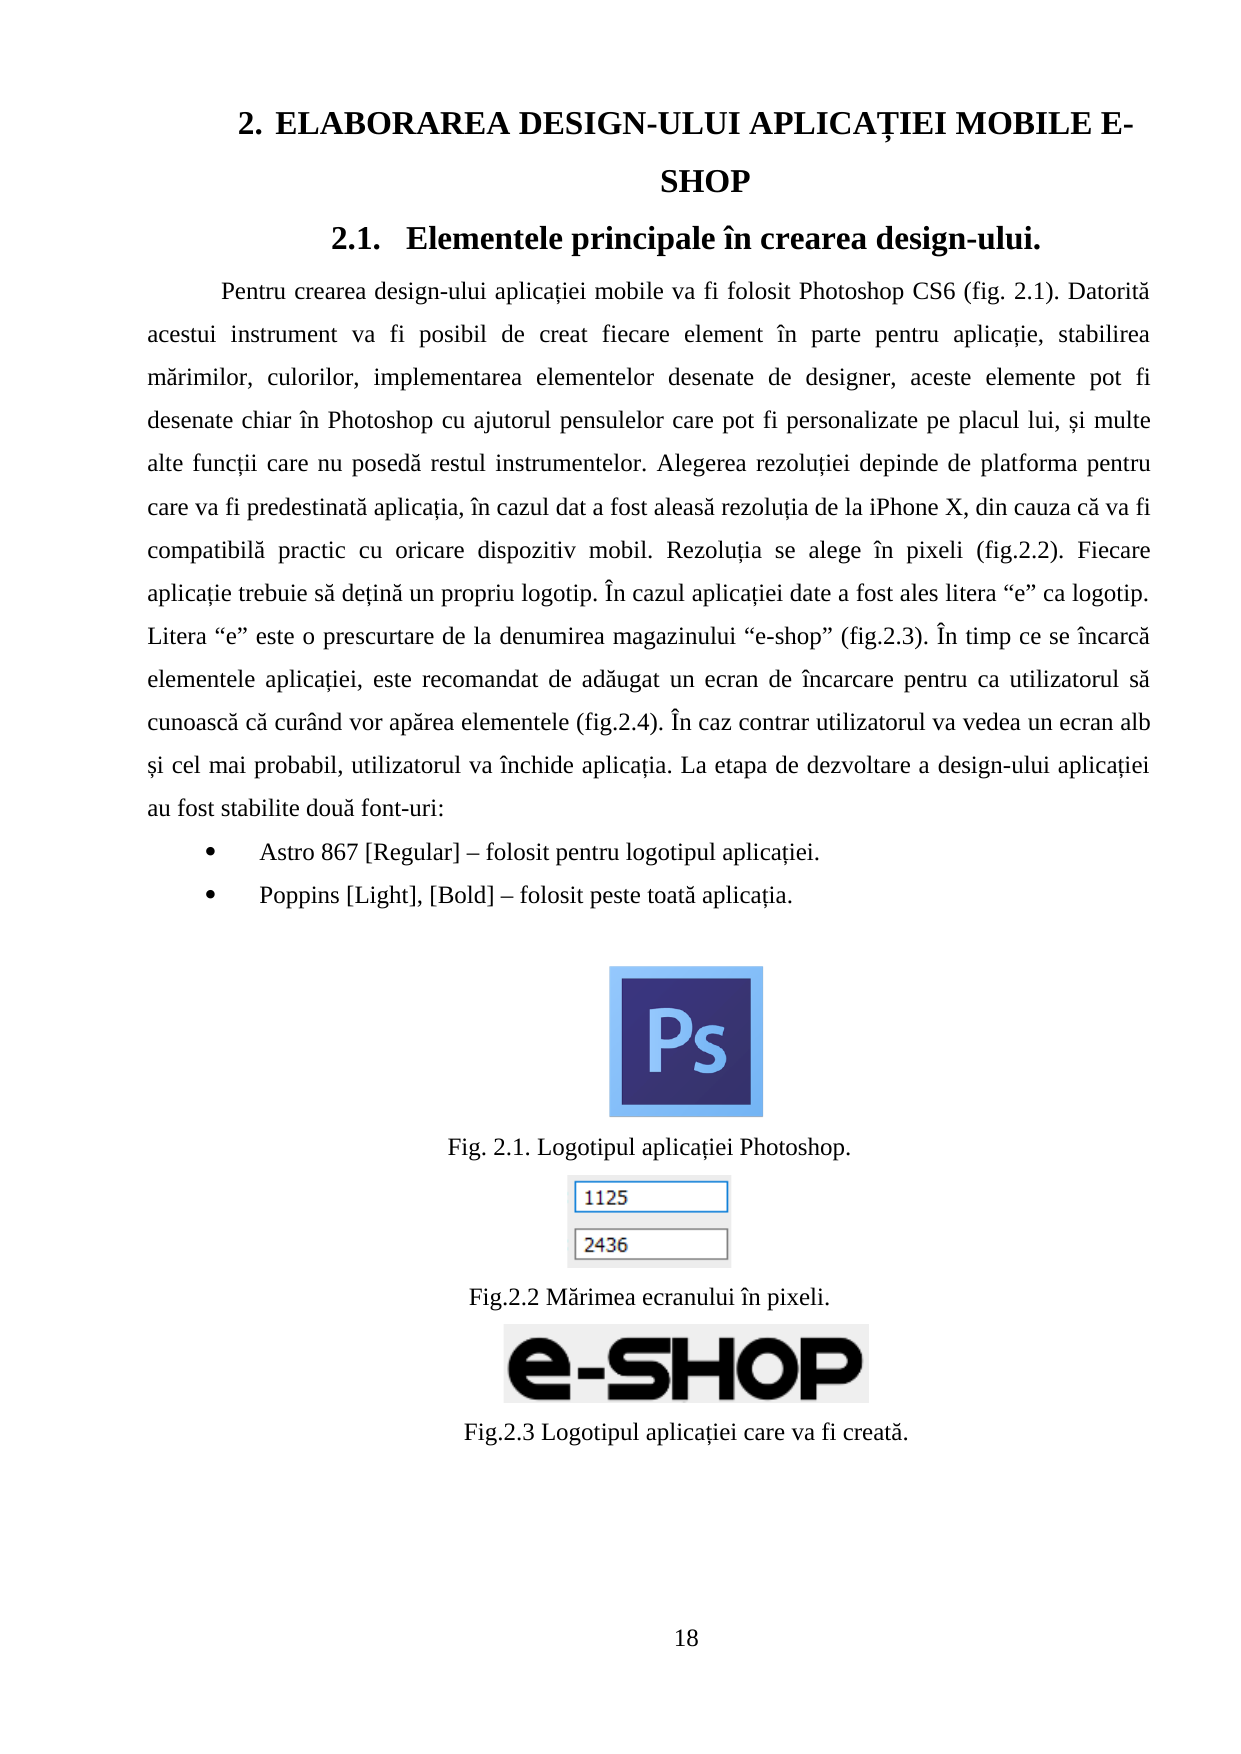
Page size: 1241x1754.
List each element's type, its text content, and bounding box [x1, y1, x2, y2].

text Pentru crearea design-ului aplicației mobile va fi folosit Photoshop CS6 (fig. 2.1). Datorită acestui instrument va fi posibil de creat fiecare element în parte pentru aplicație, stabilirea mărimilor, culorilor, implementarea elementelor desenate de designer, aceste elemente pot fi desenate chiar în Photoshop cu ajutorul pensulelor care pot fi personalizate pe placul lui, și multe alte funcții care nu posedă restul instrumentelor. Alegerea rezoluției depinde de platforma pentru care va fi predestinată aplicația, în cazul dat a fost aleasă rezoluția de la iPhone X, din cauza că va fi compatibilă practic cu oricare dispozitiv mobil. Rezoluția se alege în pixeli (fig.2.2). Fiecare aplicație trebuie să dețină un propriu logotip. În cazul aplicației date a fost ales litera “e” ca logotip. Litera “e” este o prescurtare de la denumirea magazinului “e-shop” (fig.2.3). În timp ce se încarcă elementele aplicației, este recomandat de adăugat un ecran de încarcare pentru ca utilizatorul să cunoască că curând vor apărea elementele (fig.2.4). În caz contrar utilizatorul va vedea un ecran alb și cel mai probabil, utilizatorul va închide aplicația. La etapa de dezvoltare a design-ului aplicației au fost stabilite două font-uri: [147, 276, 1152, 822]
text Fig. 2.1. Logotipul aplicației Photoshop. [147, 1132, 1152, 1161]
list Poppins [Light], [Bold] – folosit peste toată aplicația. [206, 880, 1152, 908]
list Astro 867 [Regular] – folosit pentru logotipul aplicației. [206, 837, 1152, 865]
subtitle ELABORAREA DESIGN-ULUI APLICAȚIEI MOBILE E-SHOP [221, 103, 1152, 199]
text Fig.2.3 Logotipul aplicației care va fi creată. [147, 1417, 1152, 1446]
picture [503, 1324, 869, 1403]
picture [567, 1175, 732, 1268]
text Fig.2.2 Mărimea ecranului în pixeli. [147, 1282, 1152, 1310]
picture [608, 966, 764, 1118]
subtitle Elementele principale în crearea design-ului. [221, 218, 1152, 257]
